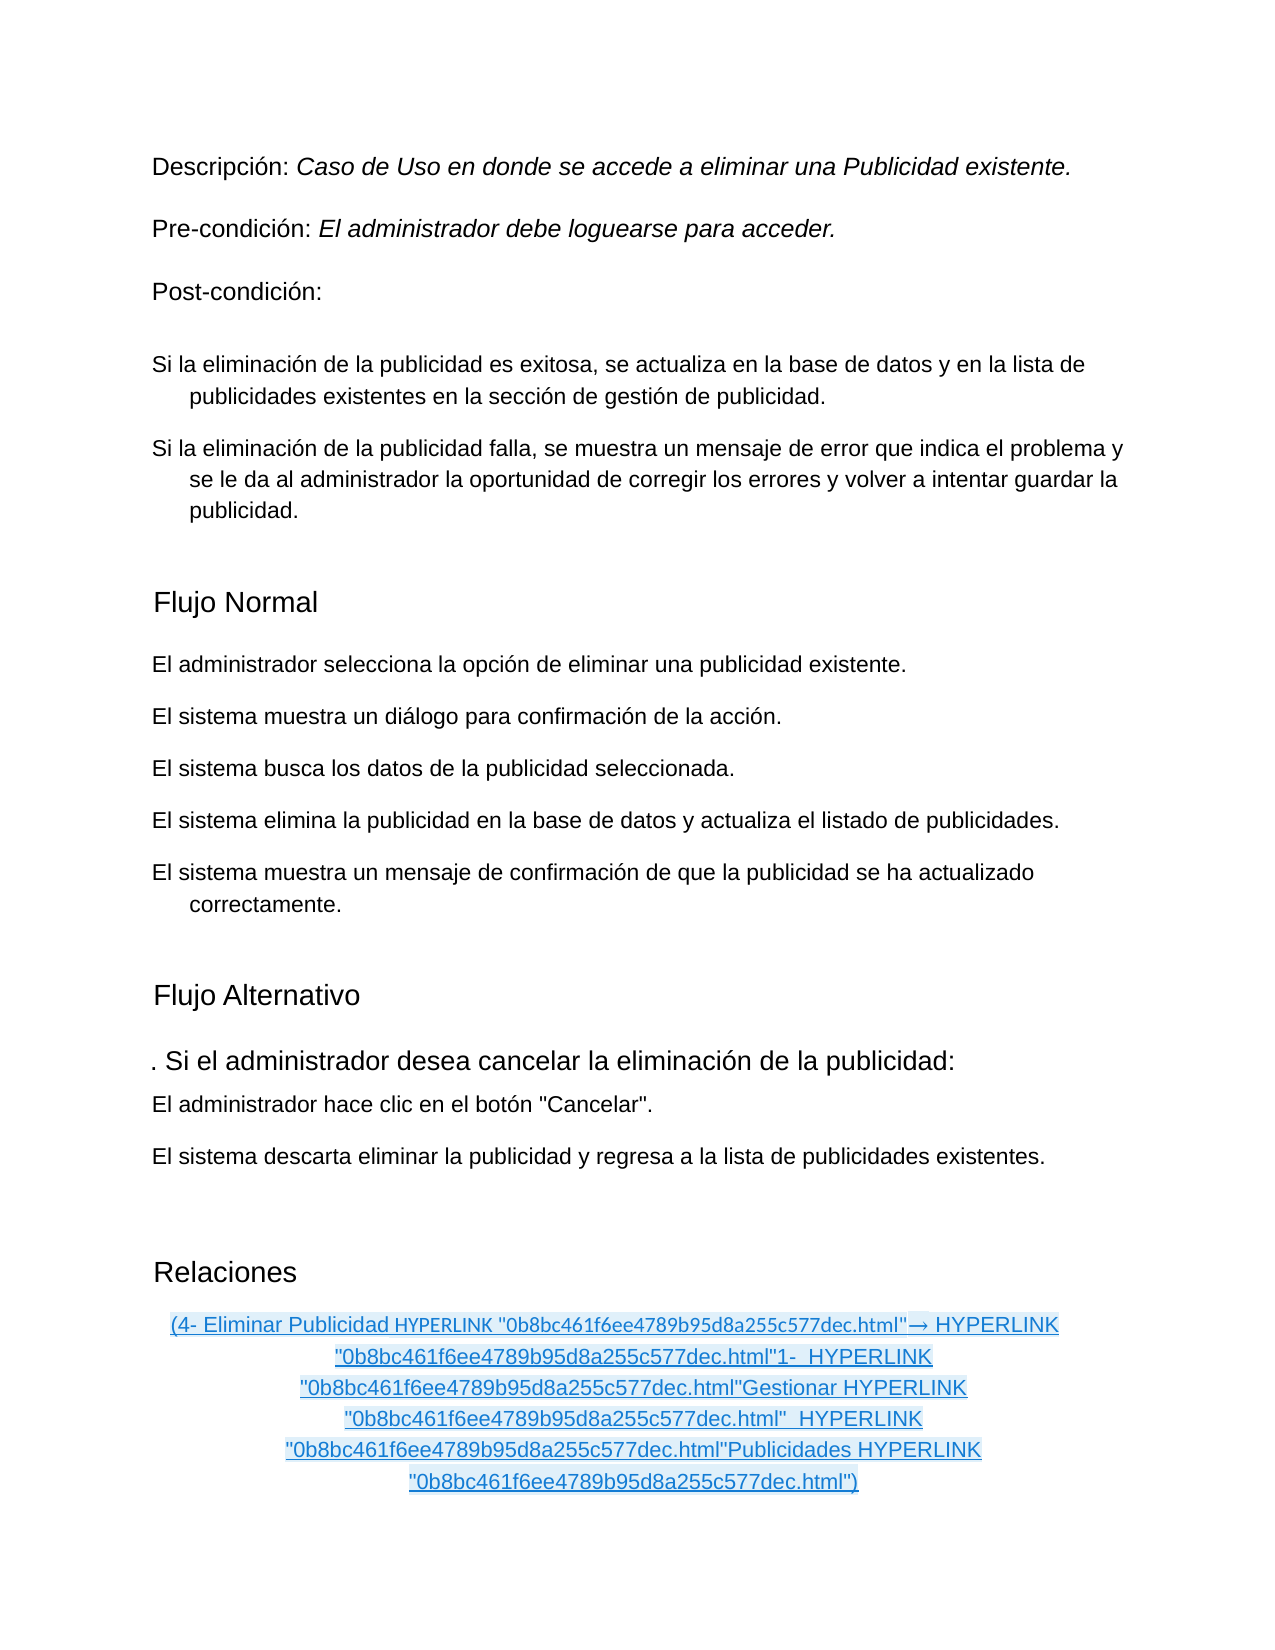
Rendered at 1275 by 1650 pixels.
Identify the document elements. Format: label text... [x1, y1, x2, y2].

list El sistema descarta eliminar la publicidad y regresa a la lista de publicidades existentes. [152, 1139, 1125, 1171]
list El sistema muestra un mensaje de confirmación de que la publicidad se ha actualizado correctamente. [152, 856, 1125, 918]
list Pre-condición: El administrador debe loguearse para acceder. [152, 212, 1125, 244]
text Flujo Alternativo [150, 968, 1125, 1014]
list El sistema elimina la publicidad en la base de datos y actualiza el listado de publicidades. [152, 804, 1125, 835]
list Post-condición: [152, 275, 1125, 306]
list El administrador selecciona la opción de eliminar una publicidad existente. [152, 647, 1125, 679]
text . Si el administrador desea cancelar la eliminación de la publicidad: [150, 1046, 1125, 1077]
list Si la eliminación de la publicidad falla, se muestra un mensaje de error que indica el problema y se le da al administrador la oportunidad de corregir los errores y volver a intentar guardar la publicidad. [152, 431, 1125, 525]
list El administrador hace clic en el botón "Cancelar". [152, 1087, 1125, 1119]
list Descripción: Caso de Uso en donde se accede a eliminar una Publicidad existente. [152, 150, 1125, 181]
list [112, 1308, 1117, 1495]
list Si la eliminación de la publicidad es exitosa, se actualiza en la base de datos y en la lista de publicidades existentes en la sección de gestión de publicidad. [152, 348, 1125, 410]
list El sistema muestra un diálogo para confirmación de la acción. [152, 699, 1125, 731]
text Flujo Normal [150, 574, 1125, 621]
text Relaciones [150, 1245, 1125, 1292]
list El sistema busca los datos de la publicidad seleccionada. [152, 752, 1125, 783]
